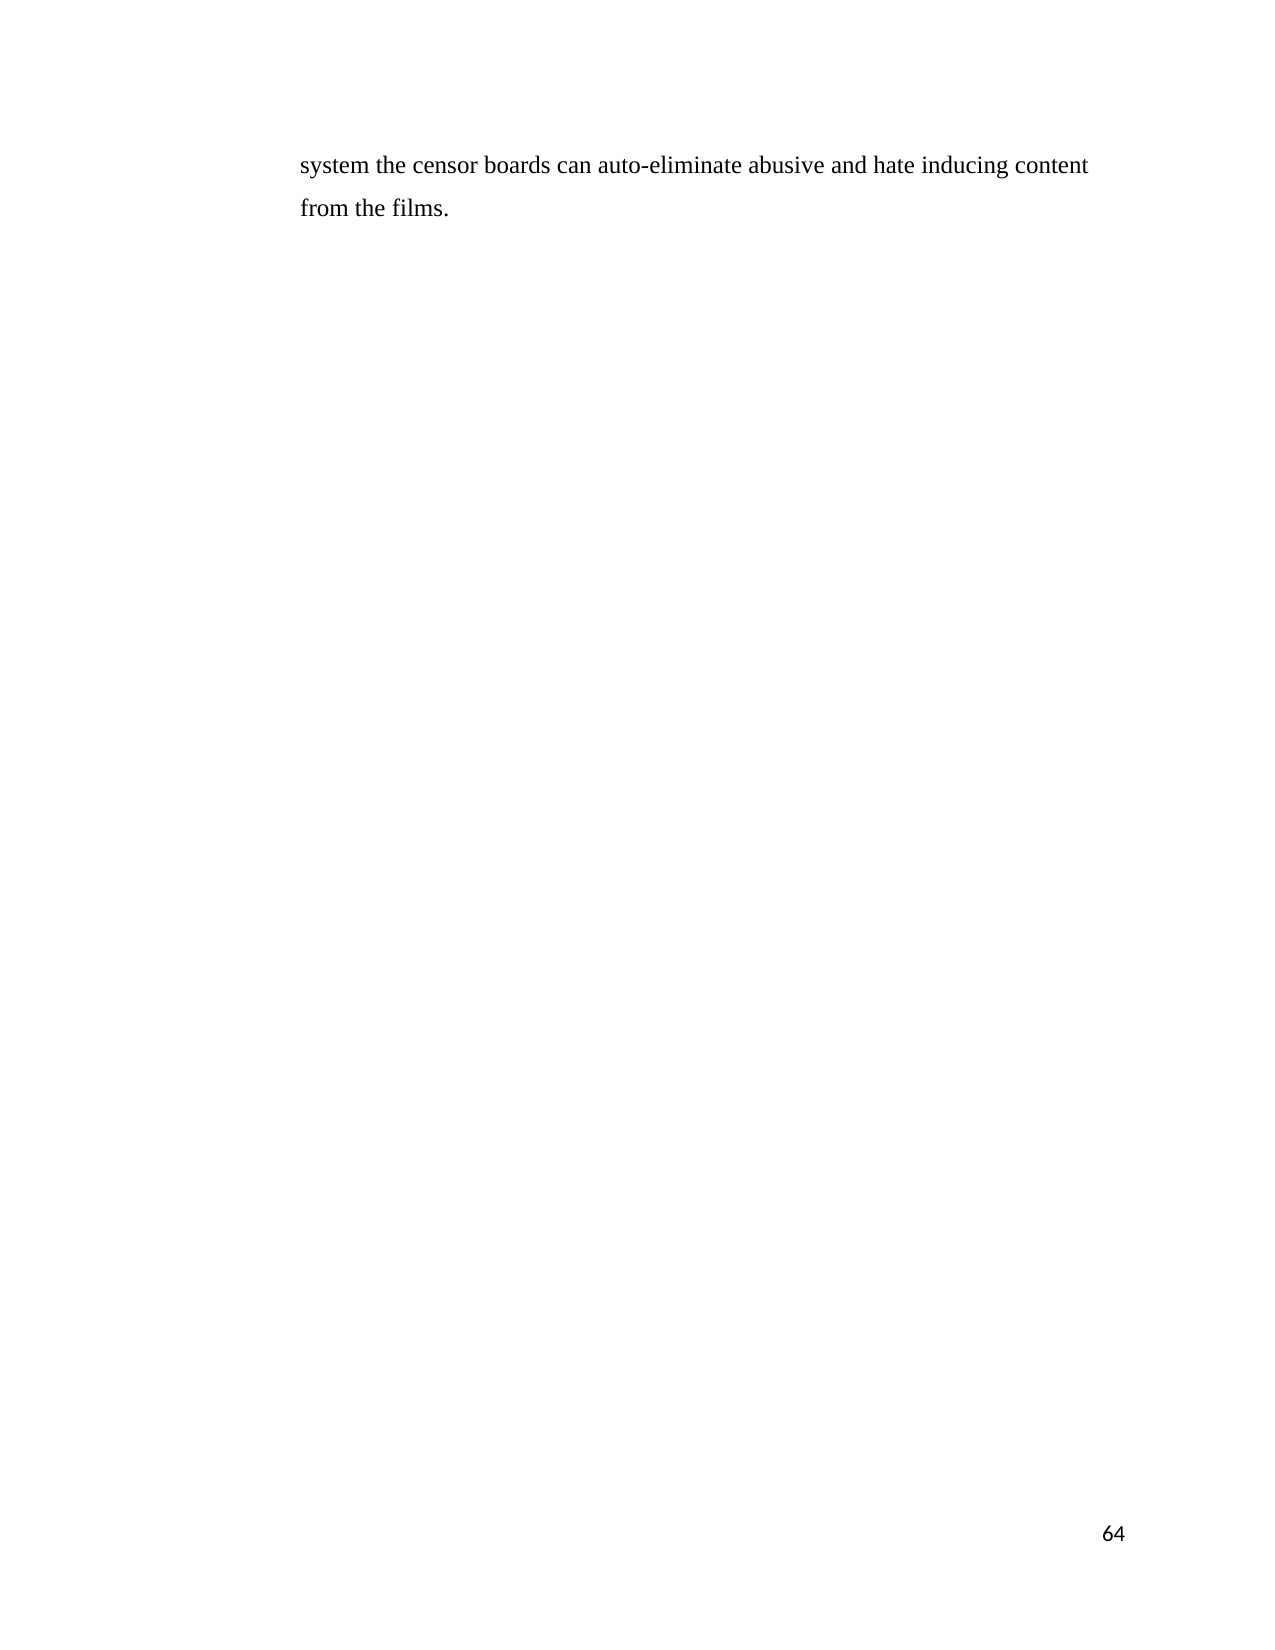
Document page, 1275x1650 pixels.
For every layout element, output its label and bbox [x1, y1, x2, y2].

list [262, 150, 1125, 222]
